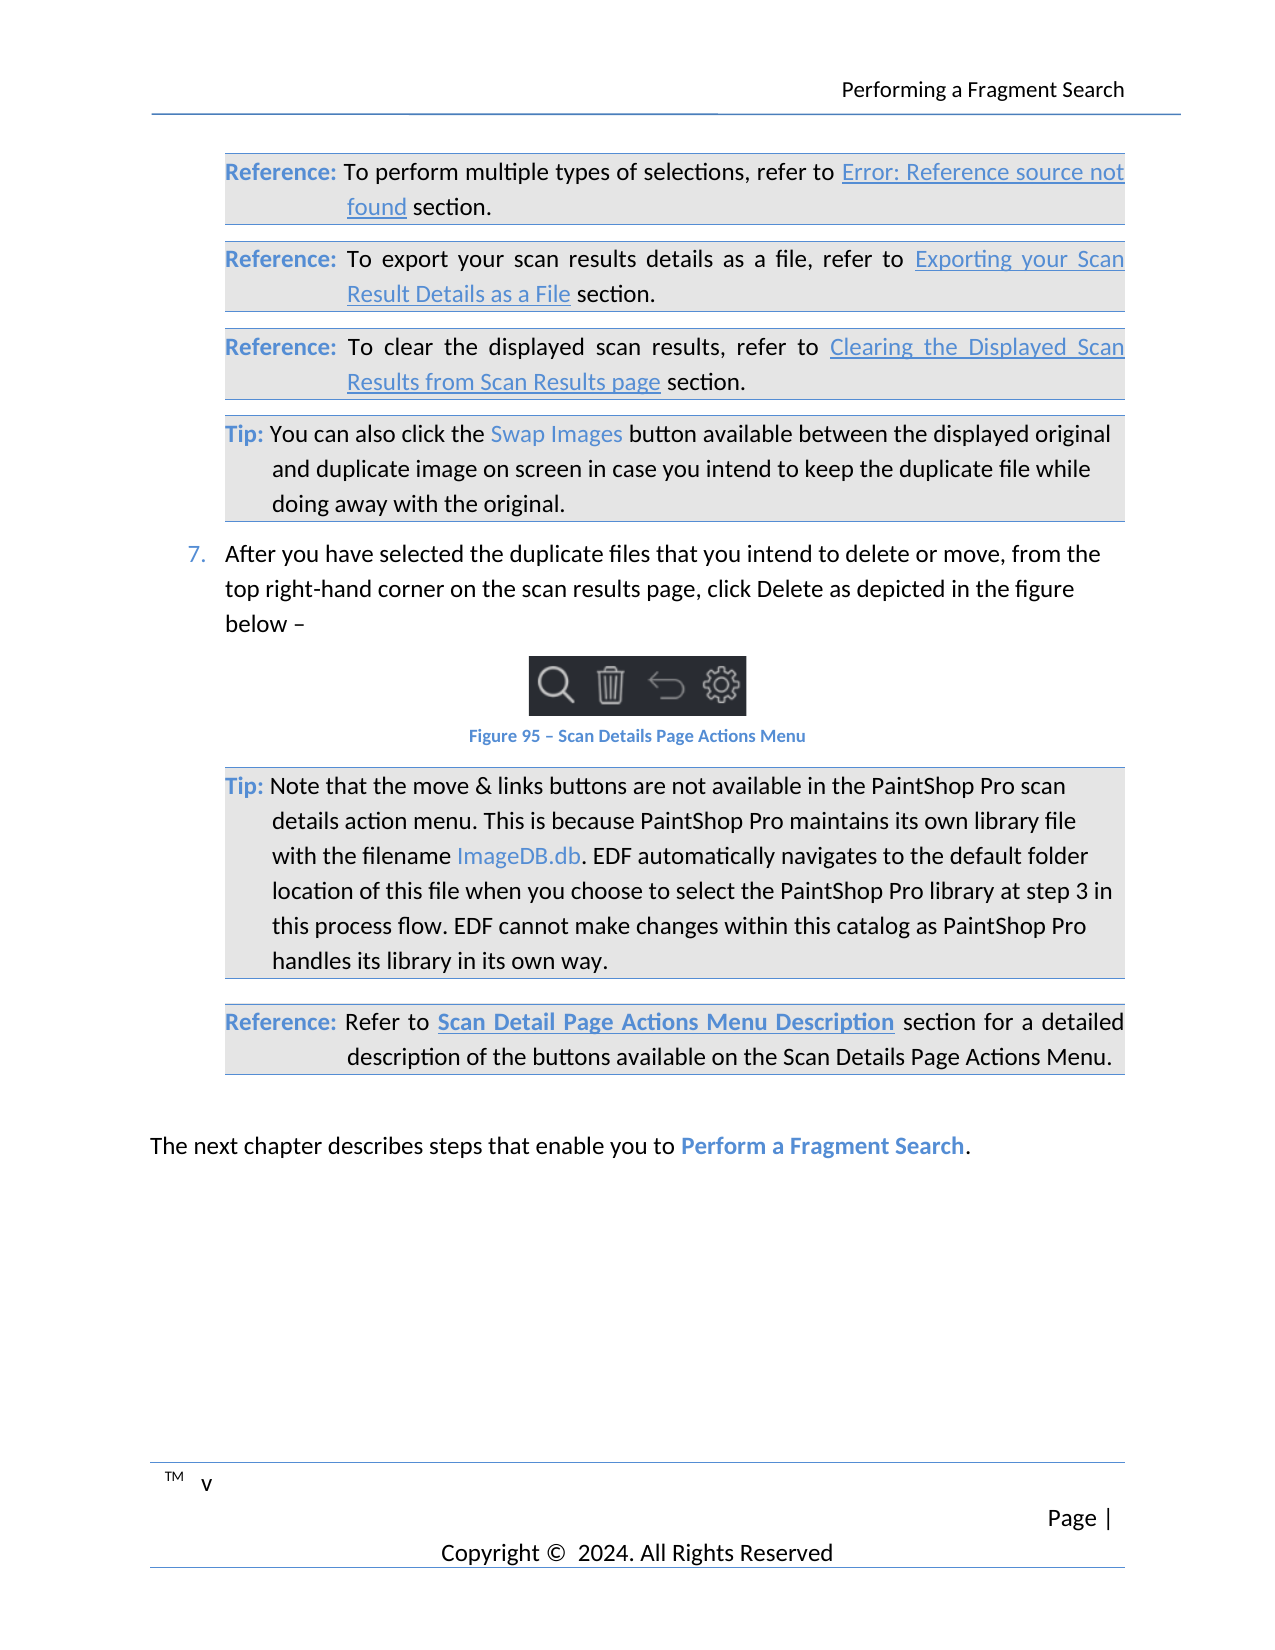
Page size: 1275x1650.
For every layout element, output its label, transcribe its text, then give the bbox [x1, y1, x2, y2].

text Tip: Note that the move & links buttons are not available in the PaintShop Pro scan details action menu. This is because PaintShop Pro maintains its own library file with the filename ImageDB.db. EDF automatically navigates to the default folder location of this file when you choose to select the PaintShop Pro library at step 3 in this process flow. EDF cannot make changes within this catalog as PaintShop Pro handles its library in its own way. [225, 768, 1125, 978]
text Tip: You can also click the Swap Images button available between the displayed original and duplicate image on screen in case you intend to keep the duplicate file while doing away with the original. [225, 416, 1125, 521]
text Figure 95 – Scan Details Page Actions Menu [150, 724, 1125, 747]
text Reference: To clear the displayed scan results, refer to Clearing the Displayed Scan Results from Scan Results page section. [225, 329, 1125, 399]
text Reference: To export your scan results details as a file, refer to Exporting your Scan Result Details as a File section. [225, 242, 1125, 311]
text Reference: Refer to Scan Detail Page Actions Menu Description section for a detailed description of the buttons available on the Scan Details Page Actions Menu. [225, 1005, 1125, 1074]
list After you have selected the duplicate files that you intend to delete or move, from the top right-hand corner on the scan results page, click Delete as depicted in the figure below – [187, 538, 1125, 638]
picture [528, 656, 747, 716]
text The next chapter describes steps that enable you to Perform a Fragment Search. [150, 1130, 1125, 1161]
